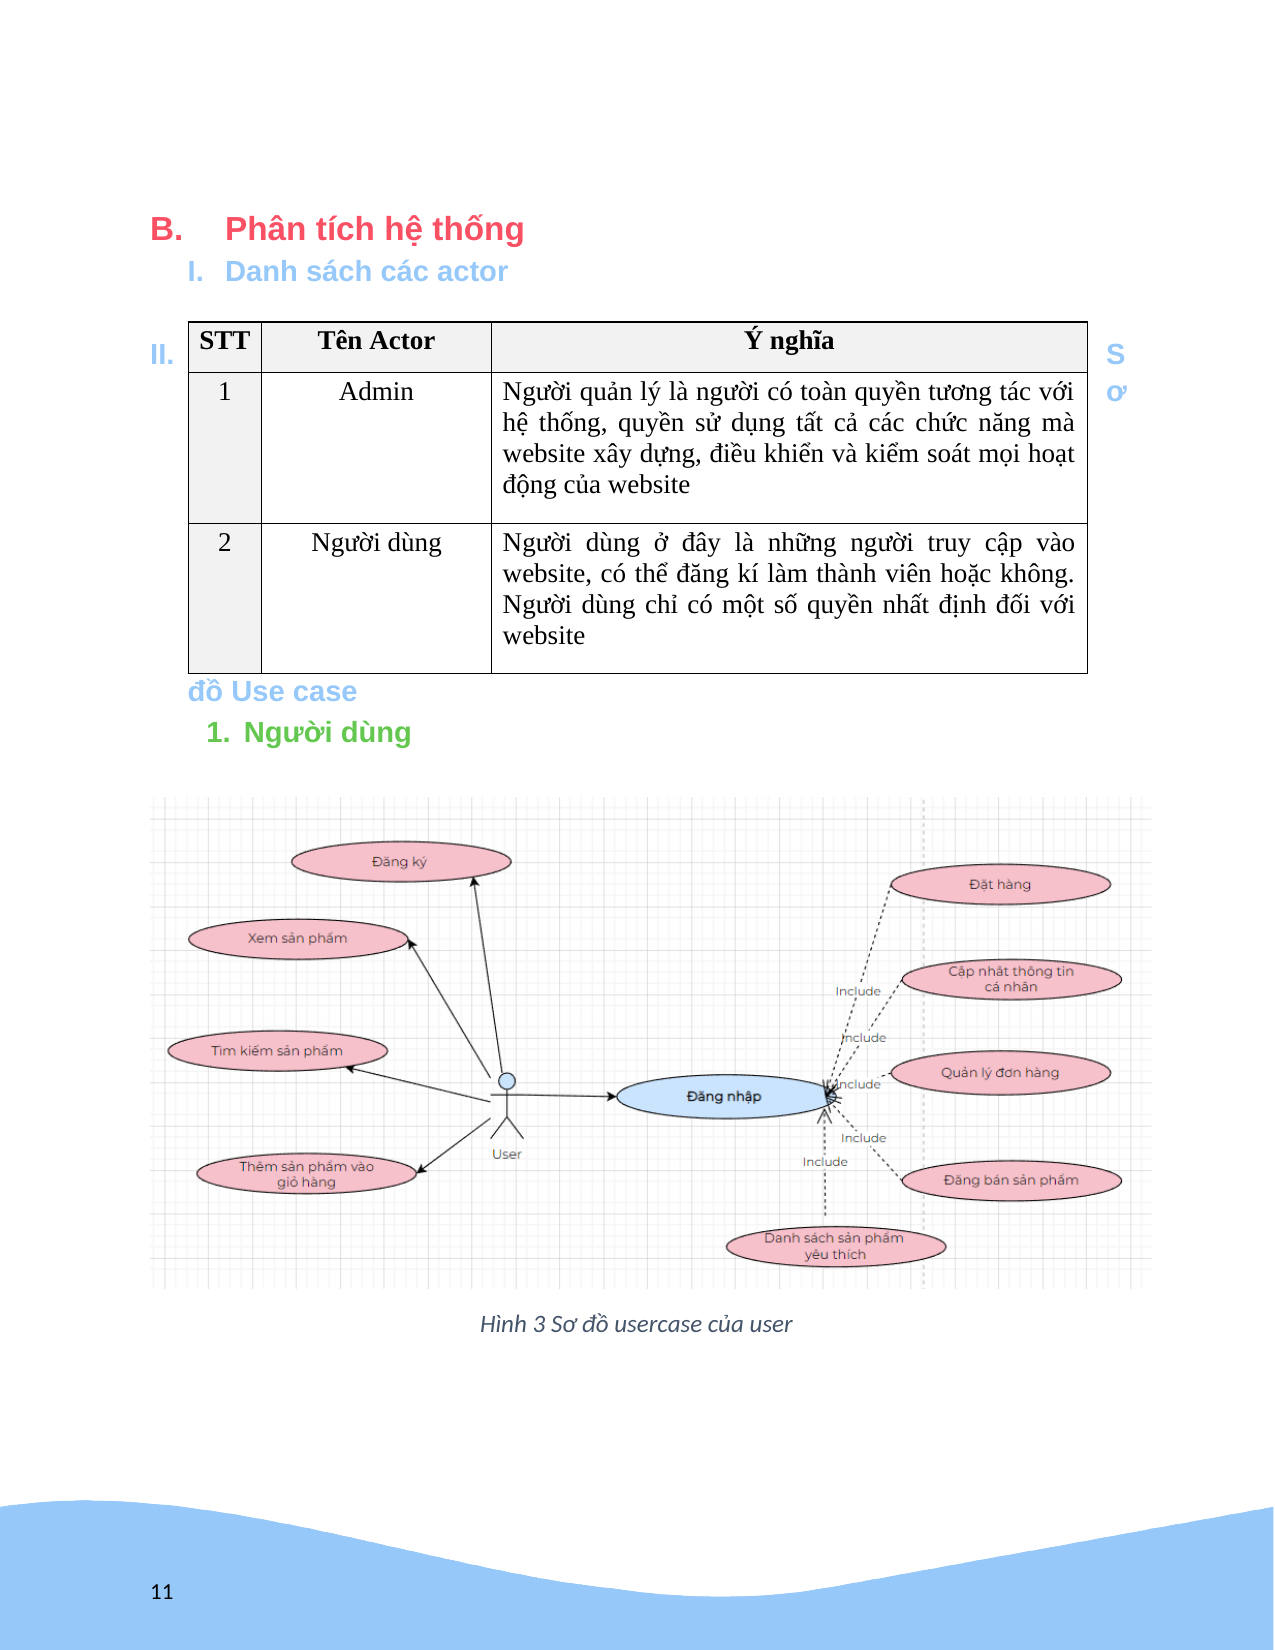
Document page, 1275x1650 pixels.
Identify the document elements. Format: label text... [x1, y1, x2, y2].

picture [150, 797, 1152, 1289]
table_header Tên Actor [262, 323, 491, 372]
table_header Ý nghĩa [492, 323, 1087, 372]
table_cell Người dùng ở đây là những người truy cập vào website, có thể đăng kí làm thành viên hoặc không. Người dùng chỉ có một số quyền nhất định đối với website [492, 524, 1087, 673]
table_header STT [189, 323, 261, 372]
table_cell 1 [189, 373, 261, 523]
subtitle Người dùng [206, 715, 1125, 748]
table_cell 2 [189, 524, 261, 673]
picture [0, 1500, 1274, 1650]
subtitle Phân tích hệ thống [150, 209, 1125, 247]
table_cell Người dùng [262, 524, 491, 673]
subtitle Sơ đồ Use case [150, 337, 1125, 708]
table_cell Người quản lý là người có toàn quyền tương tác với hệ thống, quyền sử dụng tất cả các chức năng mà website xây dựng, điều khiển và kiểm soát mọi hoạt động của website [492, 373, 1087, 523]
subtitle Danh sách các actor [187, 254, 1125, 288]
text Hình 3 Sơ đồ usercase của user [150, 1308, 1125, 1338]
table_cell Admin [262, 373, 491, 523]
